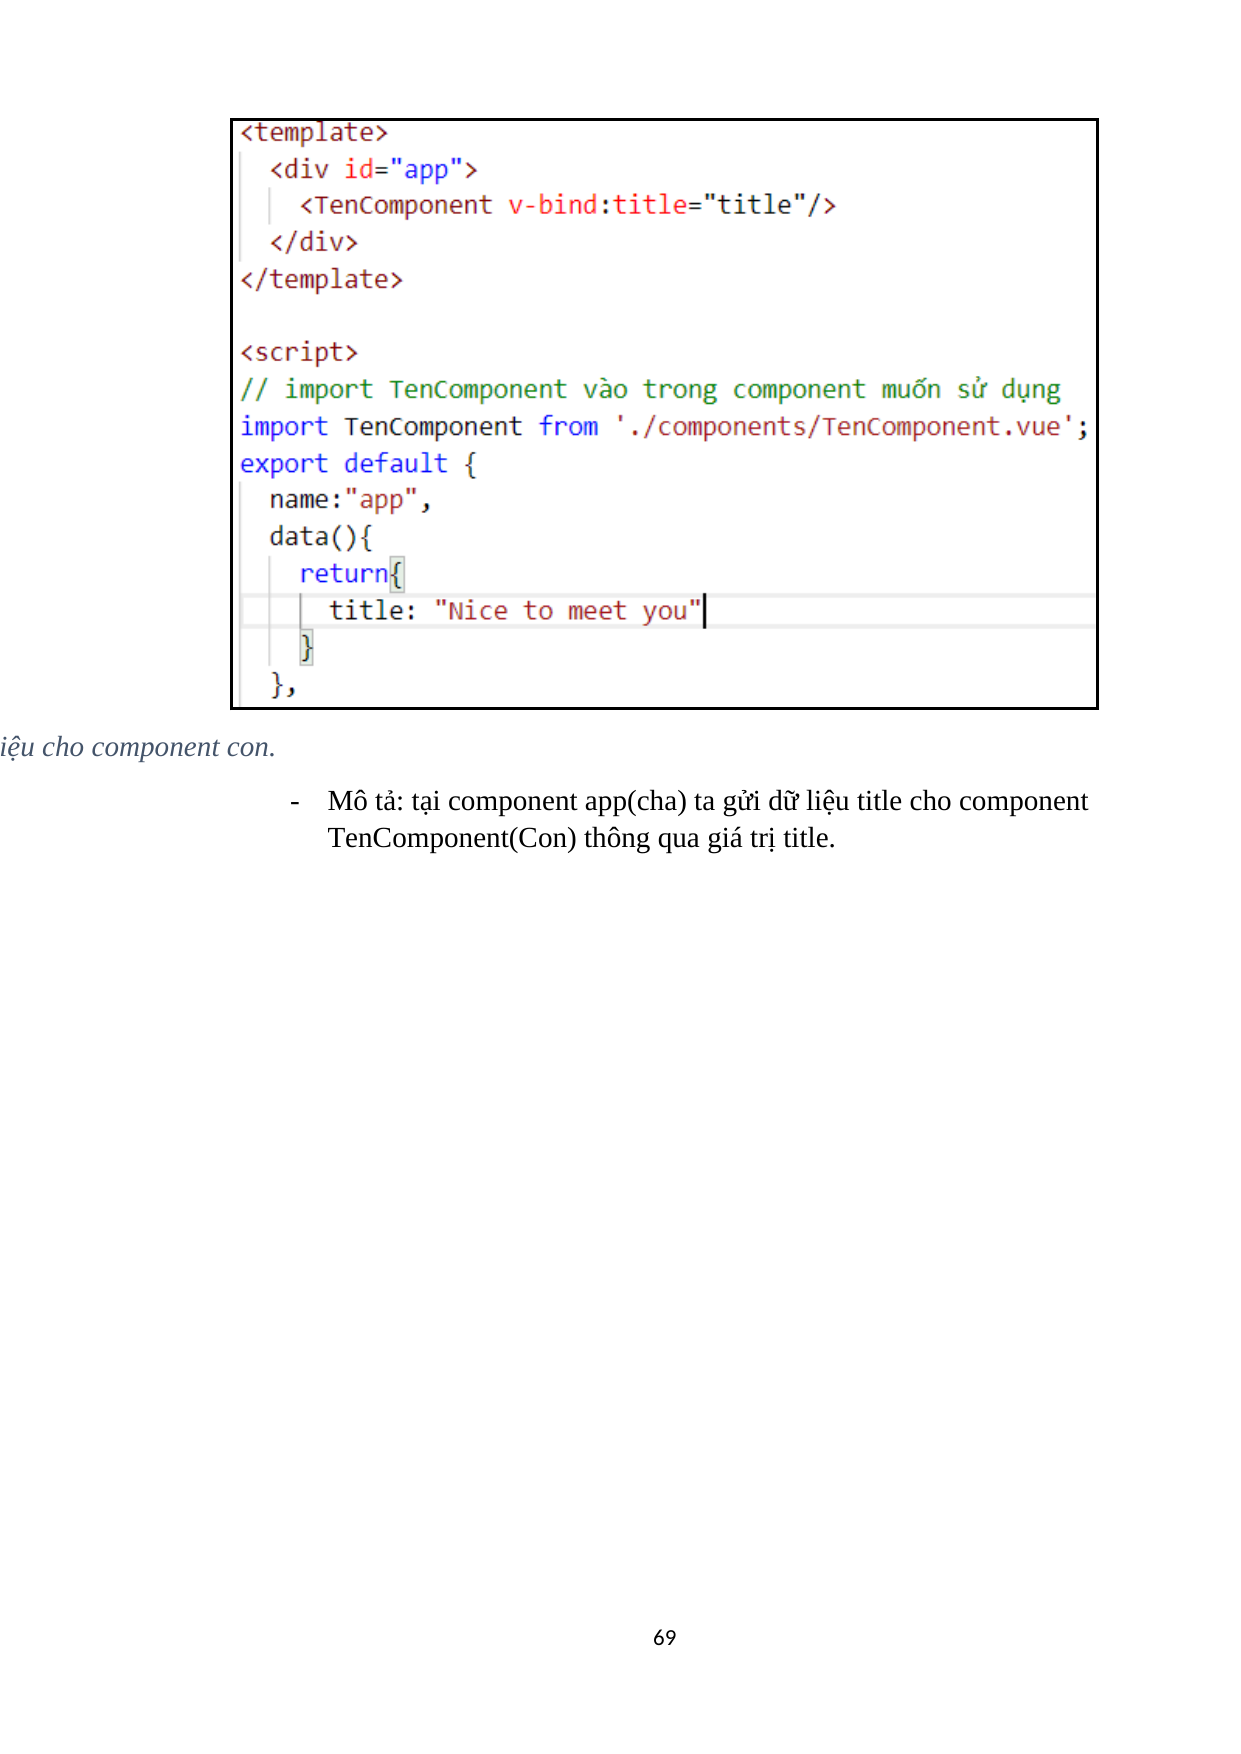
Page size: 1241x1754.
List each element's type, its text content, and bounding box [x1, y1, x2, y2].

picture [233, 121, 1096, 707]
list Mô tả: tại component app(cha) ta gửi dữ liệu title cho component TenComponent(Con) thông qua giá trị title. [290, 783, 1152, 853]
text Hình 142: Gửi dữ liệu cho component con. [177, 729, 1152, 763]
